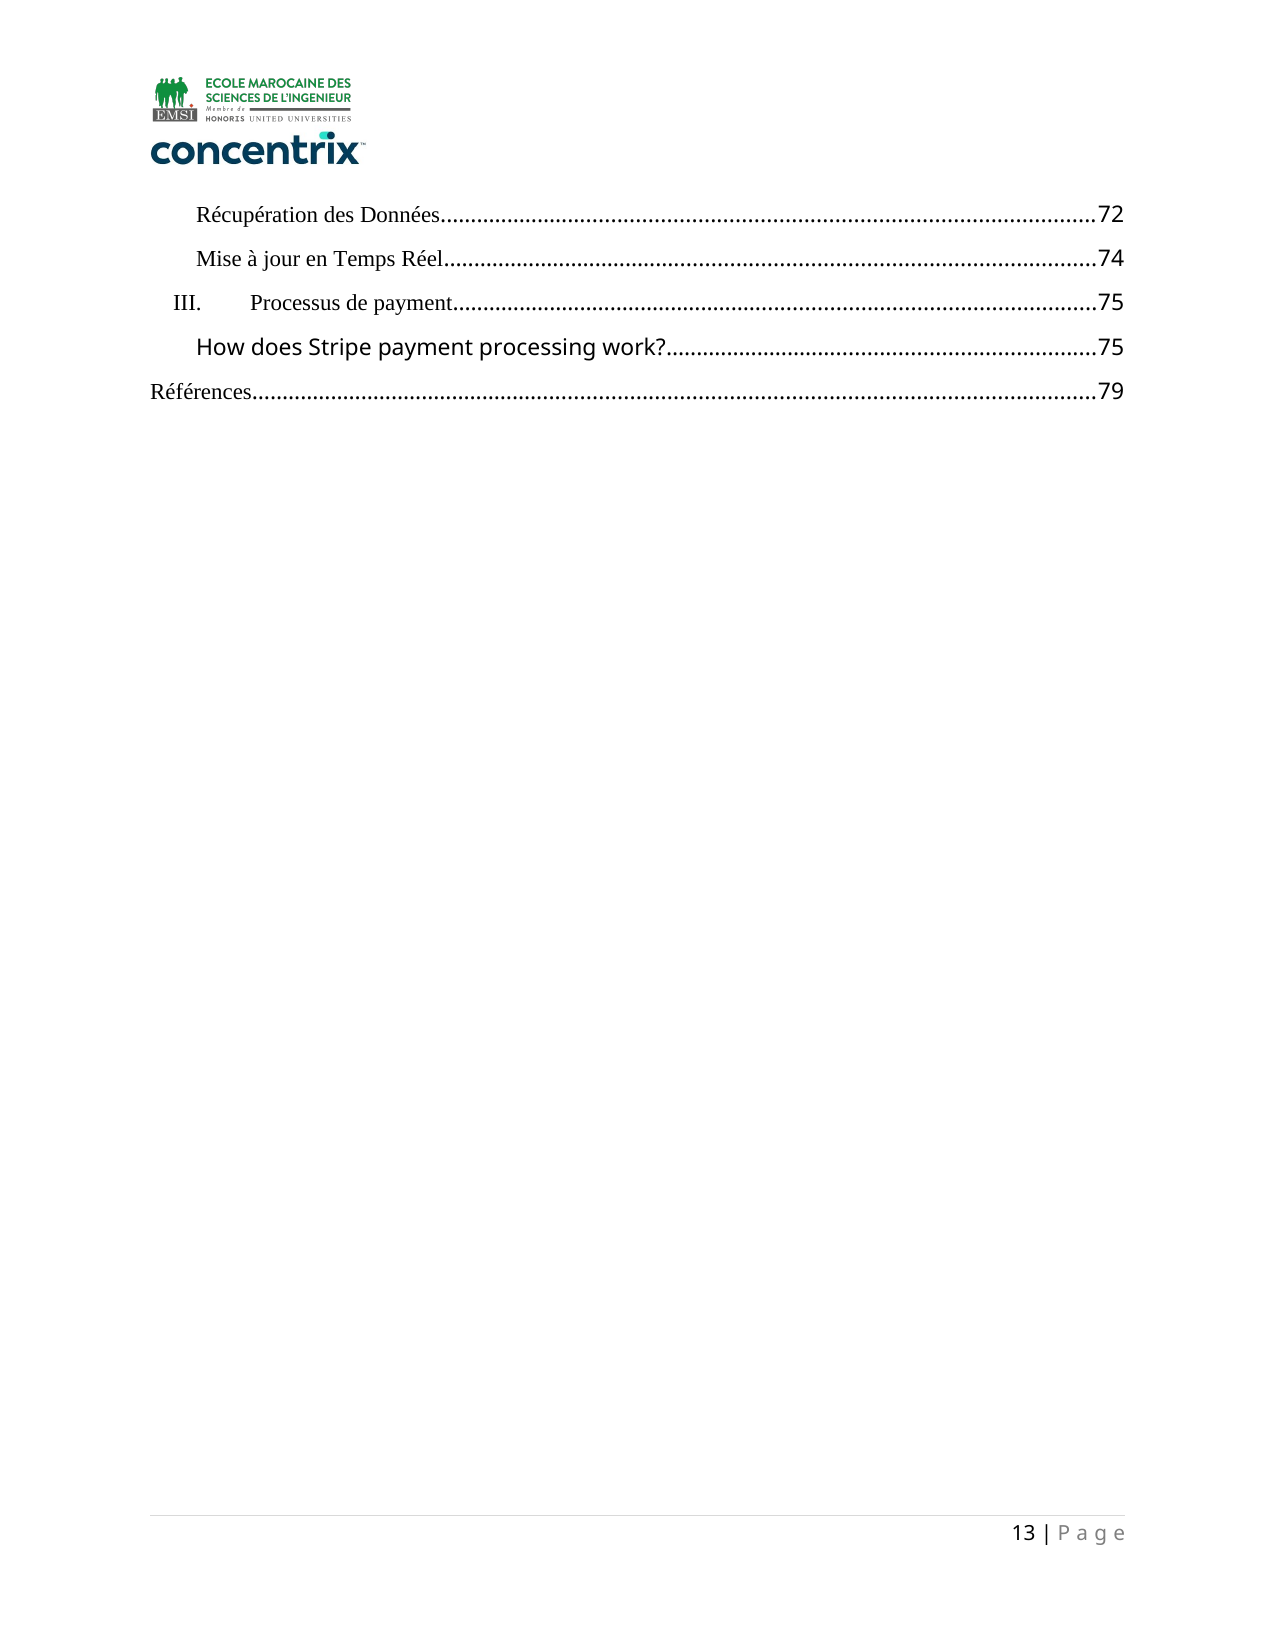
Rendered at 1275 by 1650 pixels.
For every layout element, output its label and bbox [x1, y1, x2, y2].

picture [150, 75, 368, 170]
